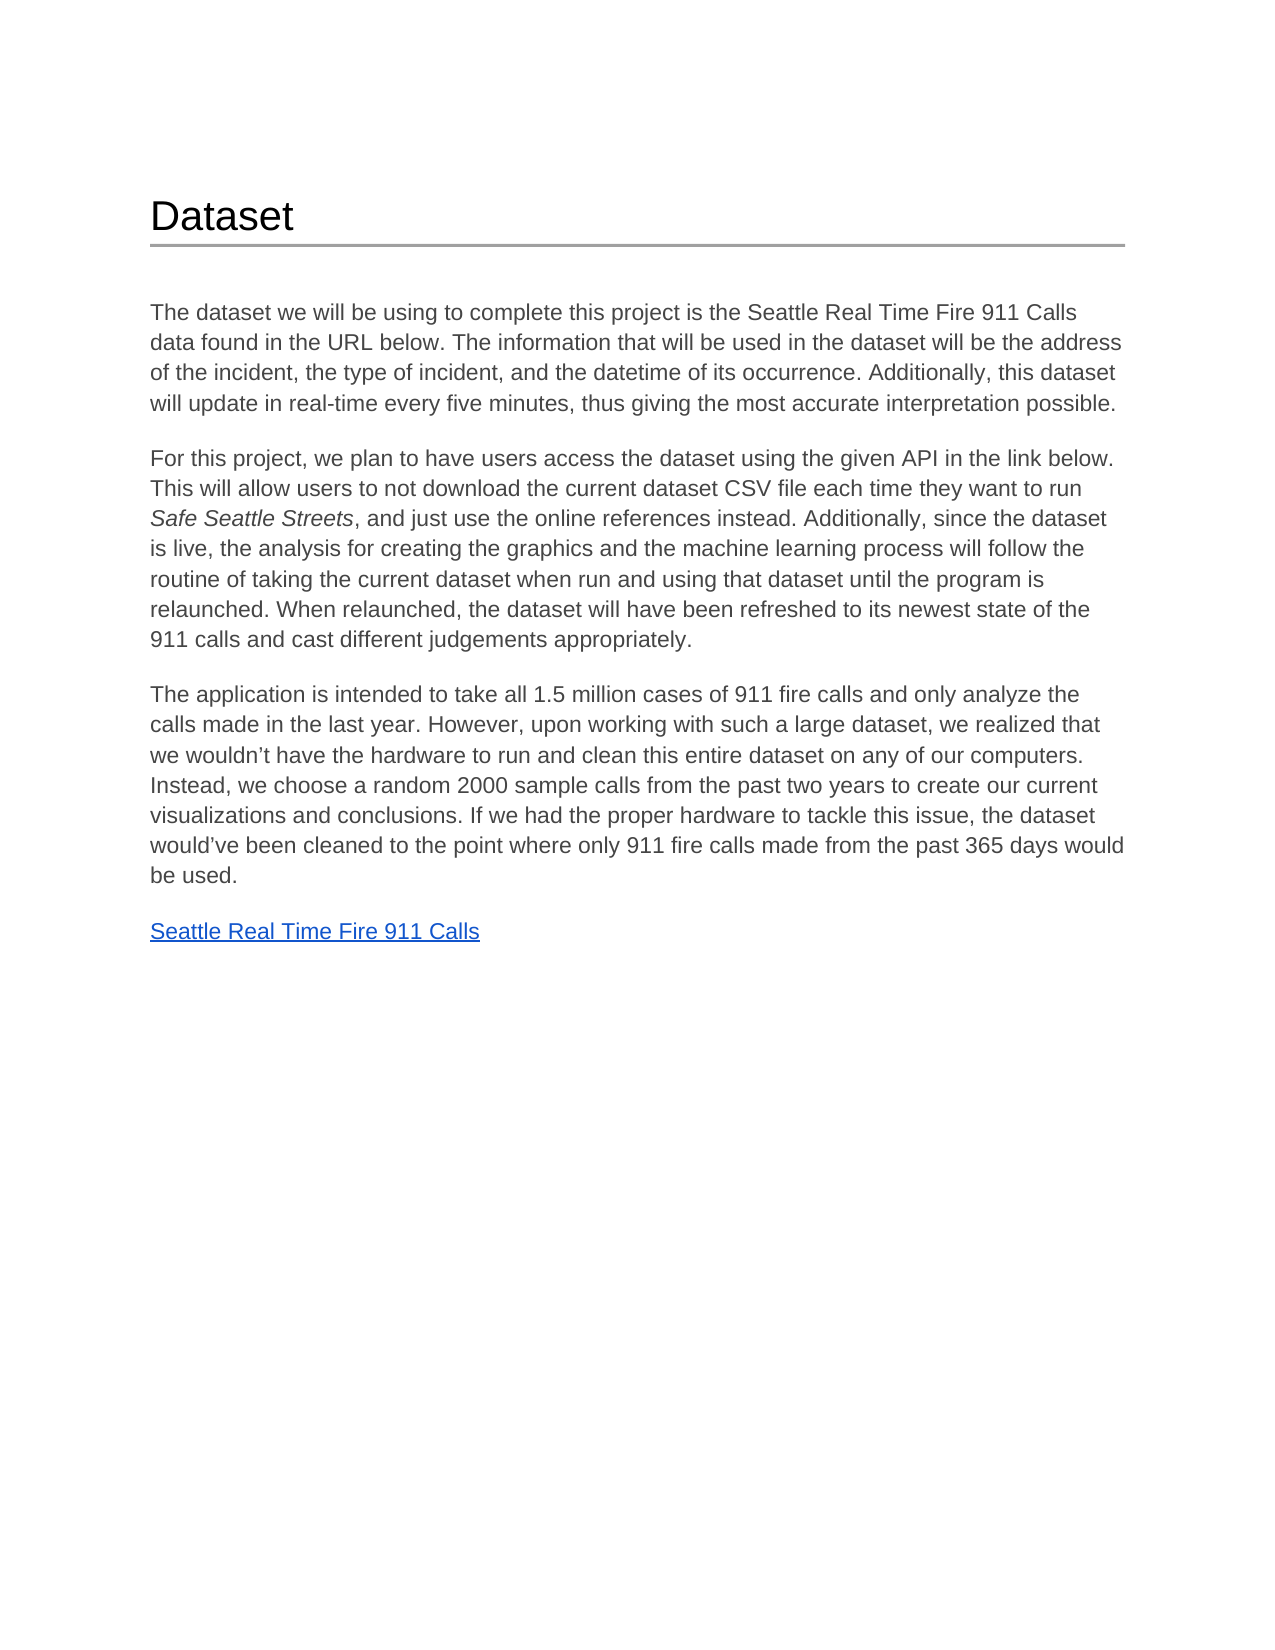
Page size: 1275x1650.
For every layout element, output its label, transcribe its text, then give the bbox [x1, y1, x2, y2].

text The dataset we will be using to complete this project is the Seattle Real Time Fire 911 Calls data found in the URL below. The information that will be used in the dataset will be the address of the incident, the type of incident, and the datetime of its occurrence. Additionally, this dataset will update in real-time every five minutes, thus giving the most accurate interpretation possible. [150, 299, 1125, 416]
text The application is intended to take all 1.5 million cases of 911 fire calls and only analyze the calls made in the last year. However, upon working with such a large dataset, we realized that we wouldn’t have the hardware to run and clean this entire dataset on any of our computers. Instead, we choose a random 2000 sample calls from the past two years to create our current visualizations and conclusions. If we had the proper hardware to tackle this issue, the dataset would’ve been cleaned to the point where only 911 fire calls made from the past 365 days would be used. [150, 681, 1125, 889]
text Seattle Real Time Fire 911 Calls [150, 918, 1125, 944]
subtitle Dataset [150, 192, 1125, 239]
text For this project, we plan to have users access the dataset using the given API in the link below. This will allow users to not download the current dataset CSV file each time they want to run Safe Seattle Streets, and just use the online references instead. Additionally, since the dataset is live, the analysis for creating the graphics and the machine learning process will follow the routine of taking the current dataset when run and using that dataset until the program is relaunched. When relaunched, the dataset will have been refreshed to its newest state of the 911 calls and cast different judgements appropriately. [150, 445, 1125, 652]
